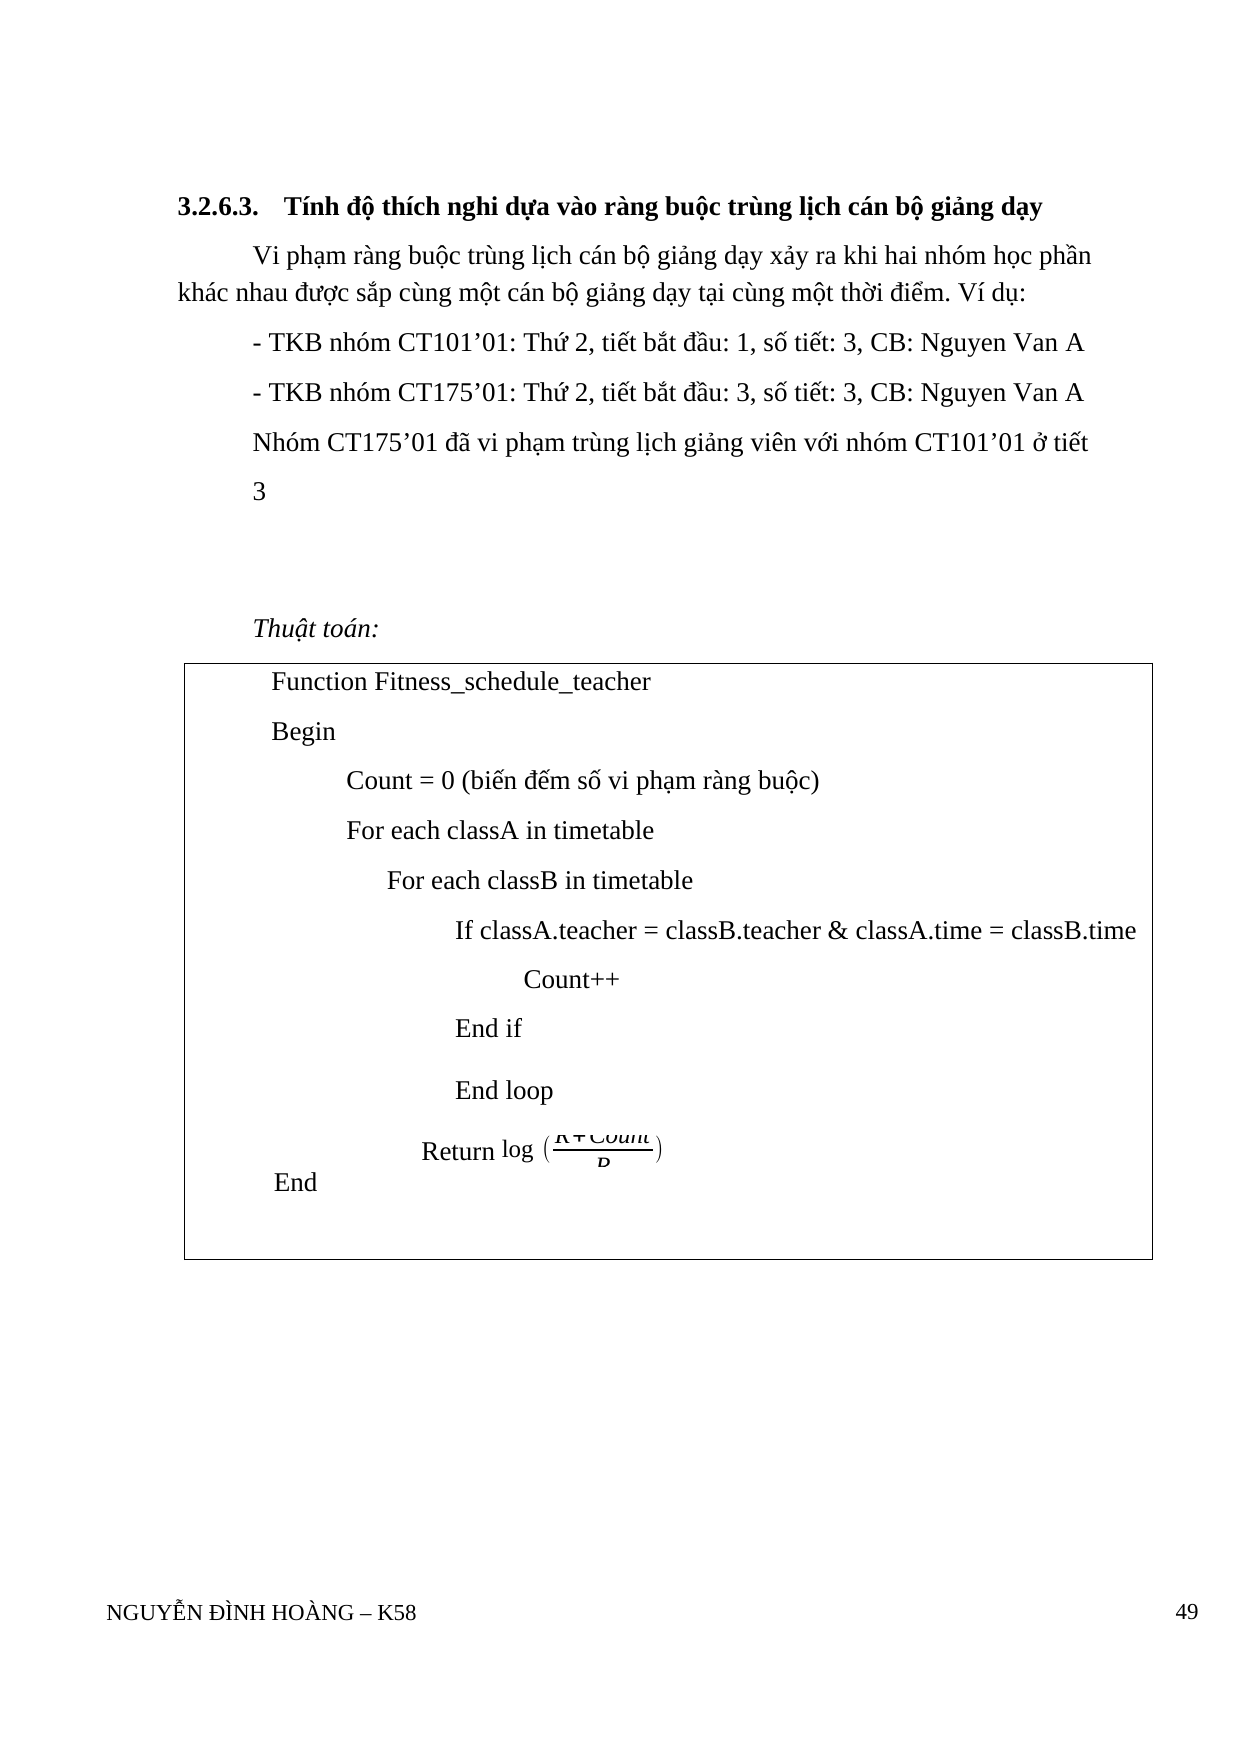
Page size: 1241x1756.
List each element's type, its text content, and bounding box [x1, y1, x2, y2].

list TKB nhóm CT175’01: Thứ 2, tiết bắt đầu: 3, số tiết: 3, CB: Nguyen Van A Nhóm CT175’01 đã vi phạm trùng lịch giảng viên với nhóm CT101’01 ở tiết 3 [252, 376, 1108, 507]
text Vi phạm ràng buộc trùng lịch cán bộ giảng dạy xảy ra khi hai nhóm học phần khác nhau được sắp cùng một cán bộ giảng dạy tại cùng một thời điểm. Ví dụ: [177, 239, 1124, 307]
list Tính độ thích nghi dựa vào ràng buộc trùng lịch cán bộ giảng dạy [177, 190, 1198, 221]
list TKB nhóm CT101’01: Thứ 2, tiết bắt đầu: 1, số tiết: 3, CB: Nguyen Van A [252, 326, 1198, 357]
text Thuật toán: [252, 612, 1108, 643]
